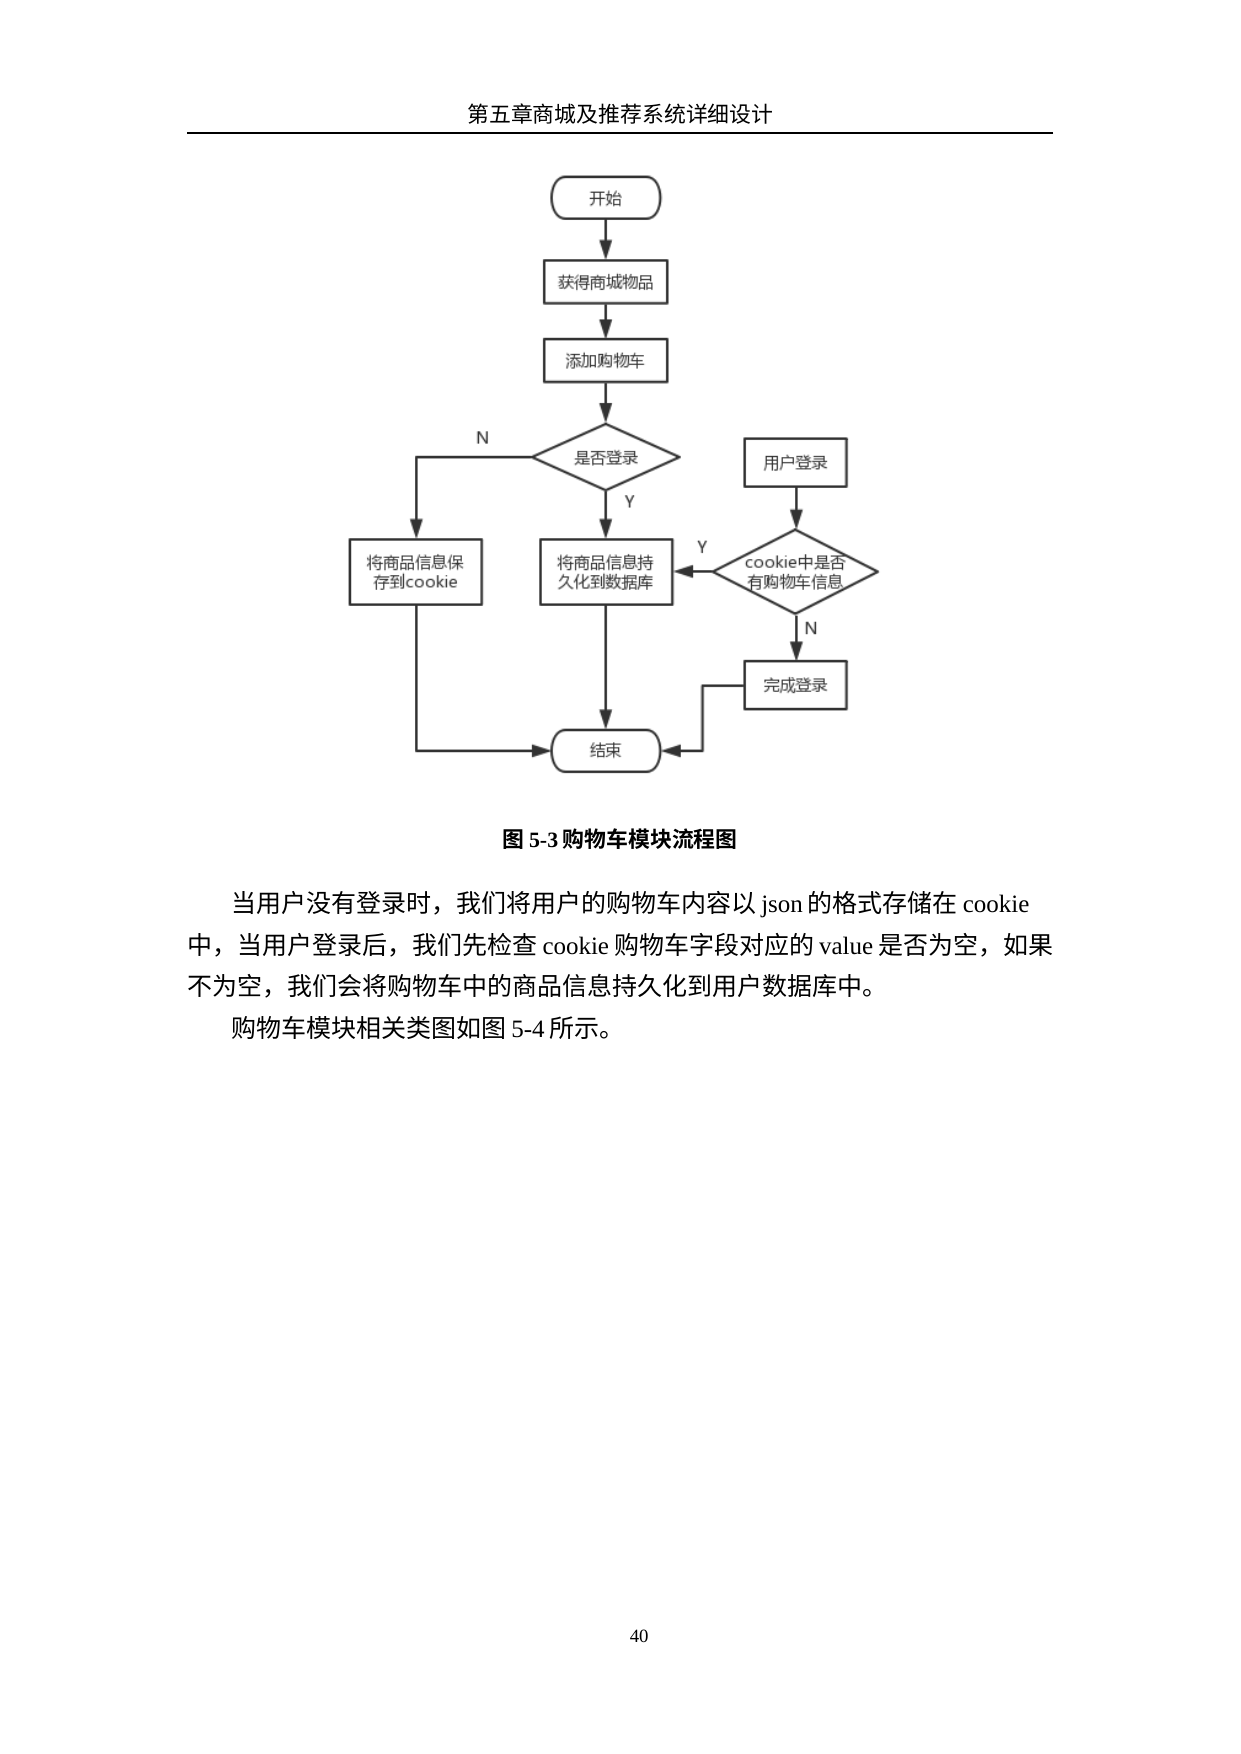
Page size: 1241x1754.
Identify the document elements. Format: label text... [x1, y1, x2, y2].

text 当用户没有登录时，我们将用户的购物车内容以json的格式存储在cookie中，当用户登录后，我们先检查cookie购物车字段对应的value是否为空，如果不为空，我们会将购物车中的商品信息持久化到用户数据库中。 [187, 879, 1053, 1004]
picture [291, 150, 949, 810]
text 购物车模块相关类图如图5-4所示。 [187, 1004, 1053, 1046]
text 图5-3购物车模块流程图 [187, 822, 1053, 854]
